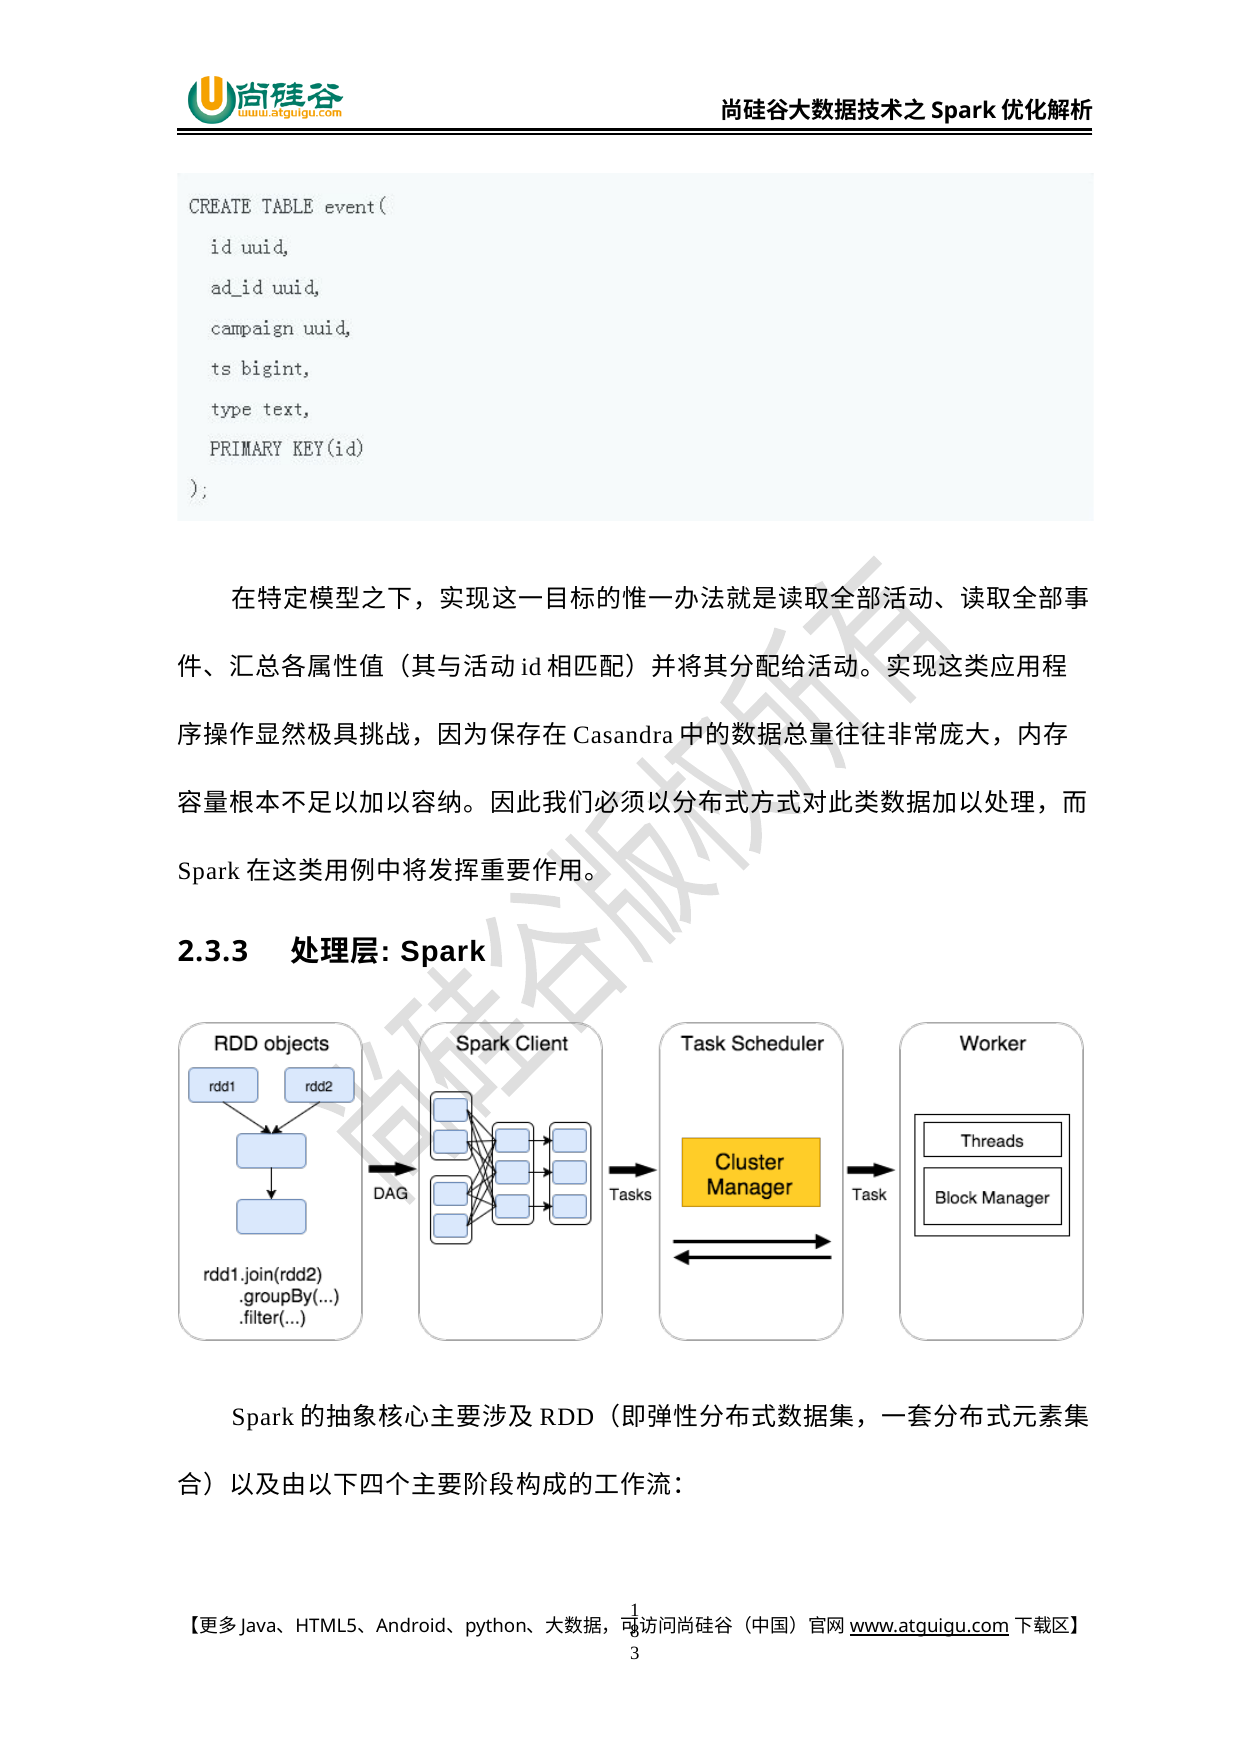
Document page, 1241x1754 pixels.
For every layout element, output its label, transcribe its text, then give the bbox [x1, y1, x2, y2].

picture [177, 68, 362, 128]
text 在特定模型之下，实现这一目标的惟一办法就是读取全部活动、读取全部事件、汇总各属性值（其与活动id相匹配）并将其分配给活动。实现这类应用程序操作显然极具挑战，因为保存在Casandra中的数据总量往往非常庞大，内存容量根本不足以加以容纳。因此我们必须以分布式方式对此类数据加以处理，而Spark在这类用例中将发挥重要作用。 [177, 563, 1092, 902]
text Spark的抽象核心主要涉及RDD（即弹性分布式数据集，一套分布式元素集合）以及由以下四个主要阶段构成的工作流： [177, 1381, 1092, 1516]
picture [177, 1021, 1085, 1342]
picture [177, 173, 1094, 521]
subtitle 处理层: Spark [177, 915, 1092, 983]
